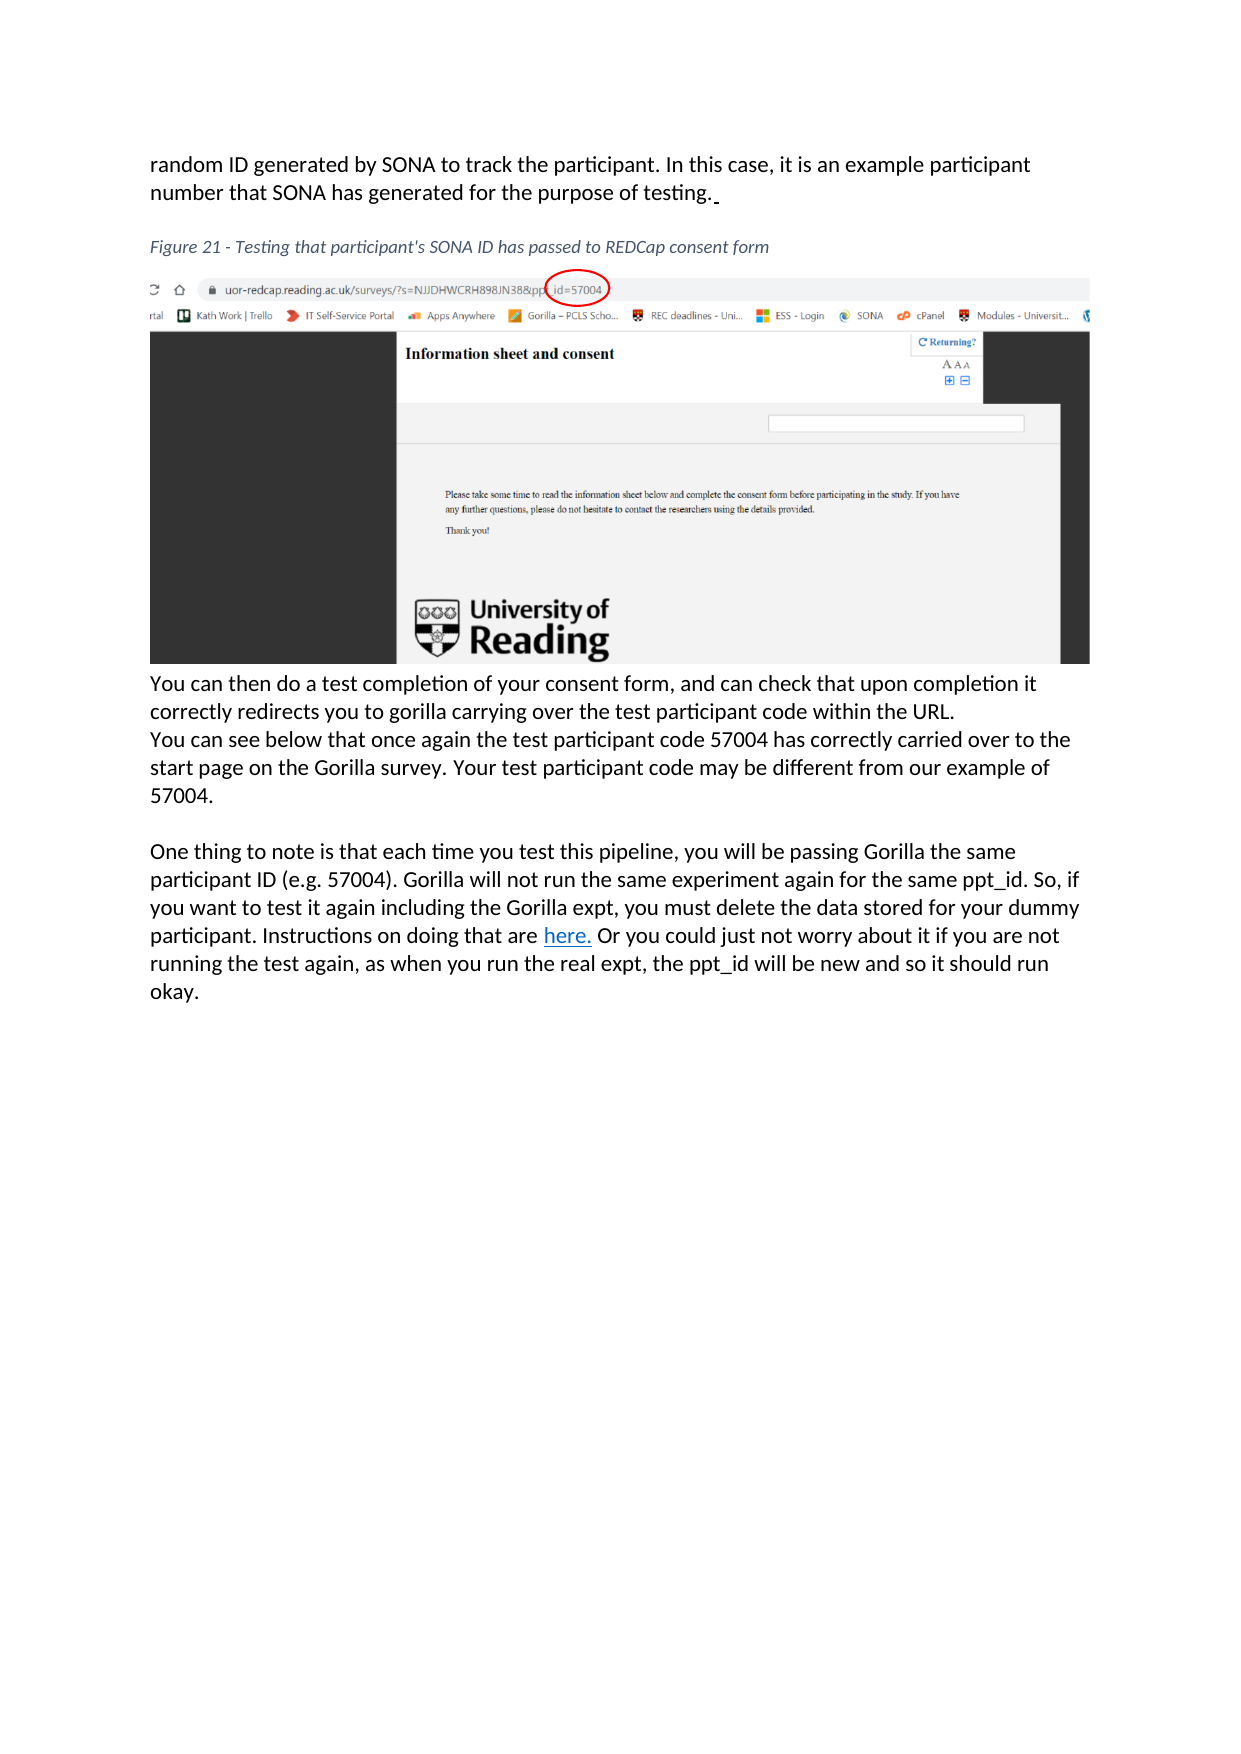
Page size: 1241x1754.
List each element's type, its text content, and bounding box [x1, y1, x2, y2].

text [150, 150, 1090, 206]
text You can then do a test completion of your consent form, and can check that upon completion it correctly redirects you to gorilla carrying over the test participant code within the URL. [150, 669, 1090, 725]
picture [547, 278, 608, 304]
text One thing to note is that each time you test this pipeline, you will be passing Gorilla the same participant ID (e.g. 57004). Gorilla will not run the same experiment again for the same ppt_id. So, if you want to test it again including the Gorilla expt, you must delete the data stored for your dummy participant. Instructions on doing that are here. Or you could just not worry about it if you are not running the test again, as when you run the real expt, the ppt_id will be new and so it should run okay. [150, 837, 1090, 1006]
text You can see below that once again the test participant code 57004 has correctly carried over to the start page on the Gorilla survey. Your test participant code may be different from our example of 57004. [150, 725, 1090, 809]
text Figure 21 - Testing that participant's SONA ID has passed to REDCap consent form [150, 235, 1090, 258]
picture [150, 278, 1090, 664]
